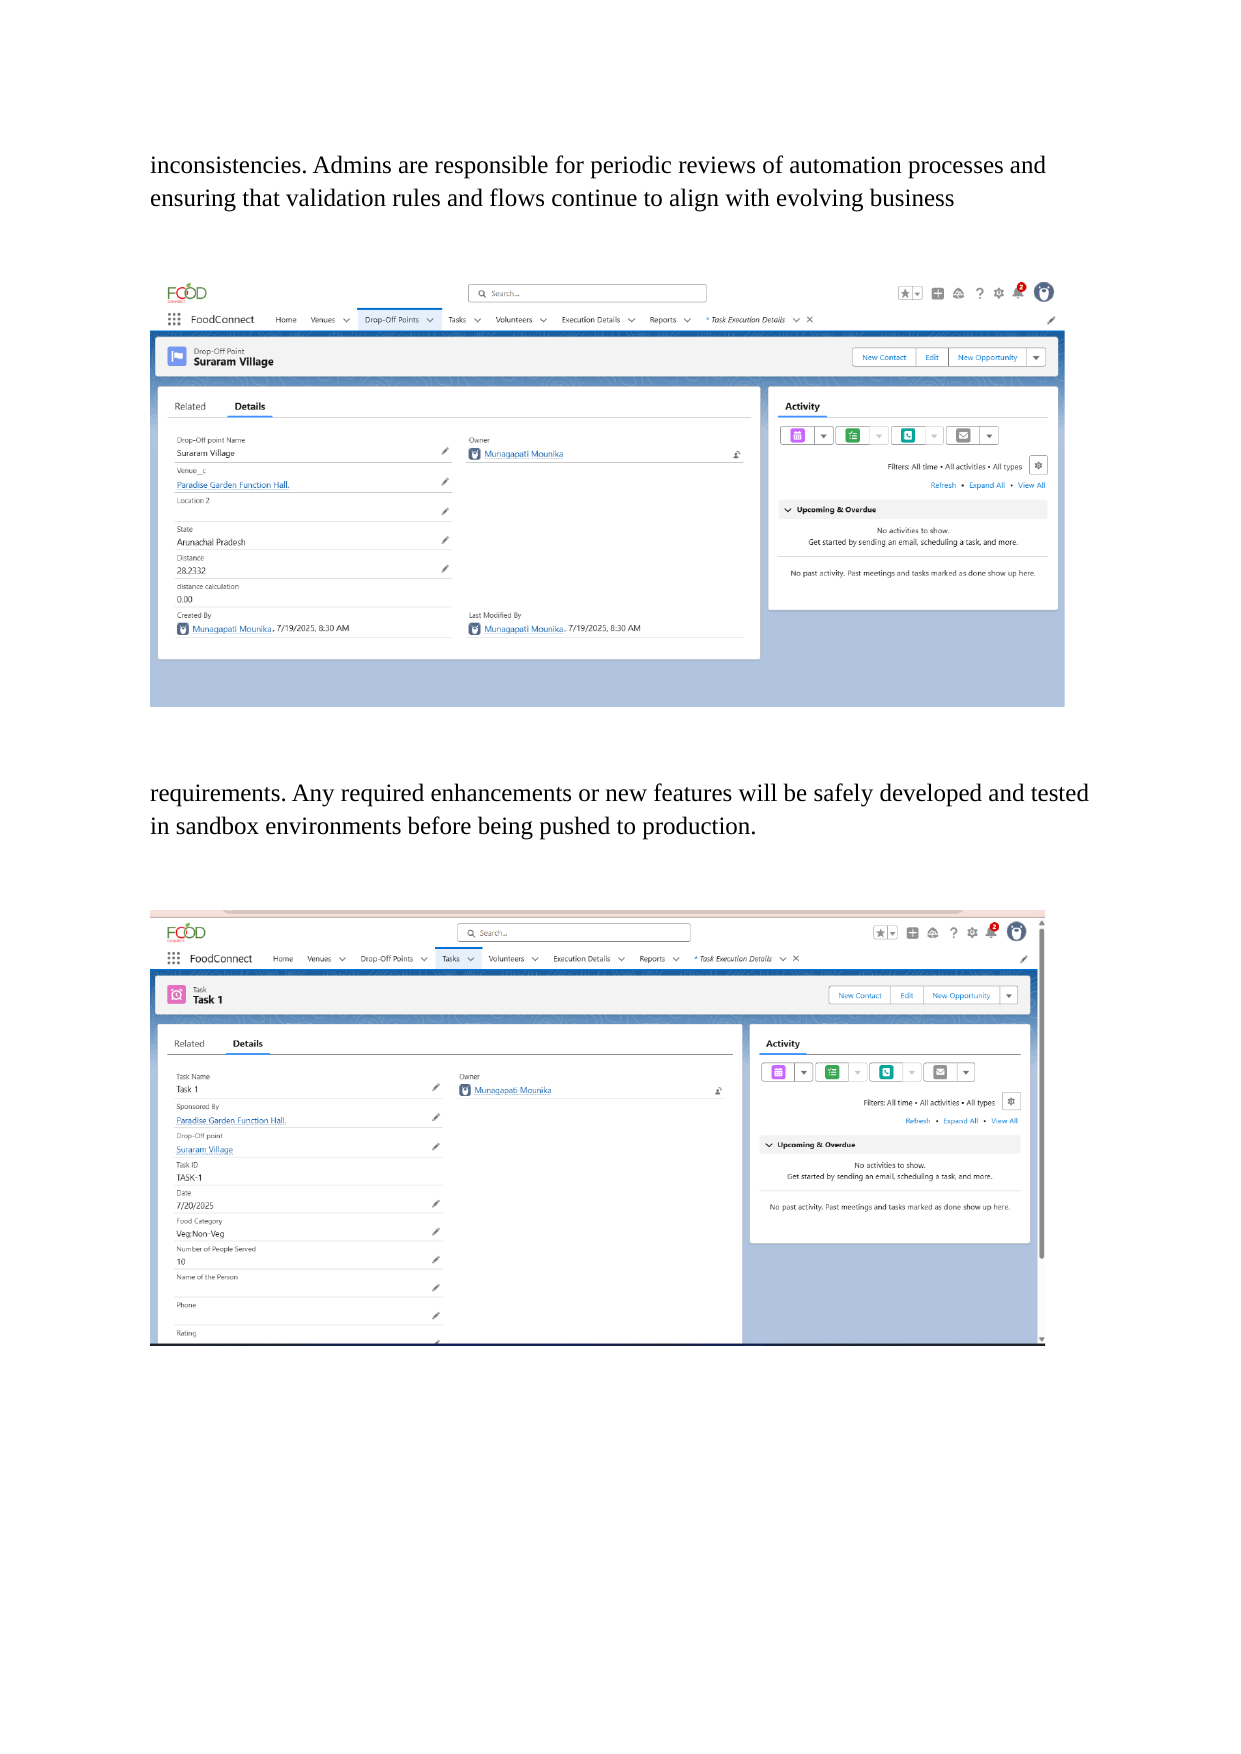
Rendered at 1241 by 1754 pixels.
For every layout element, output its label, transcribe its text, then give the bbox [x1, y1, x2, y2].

picture [150, 282, 1065, 707]
picture [150, 910, 1046, 1346]
text requirements. Any required enhancements or new features will be safely developed and tested in sandbox environments before being pushed to production. [150, 778, 1090, 839]
text inconsistencies. Admins are responsible for periodic reviews of automation processes and ensuring that validation rules and flows continue to align with evolving business [150, 150, 1090, 212]
